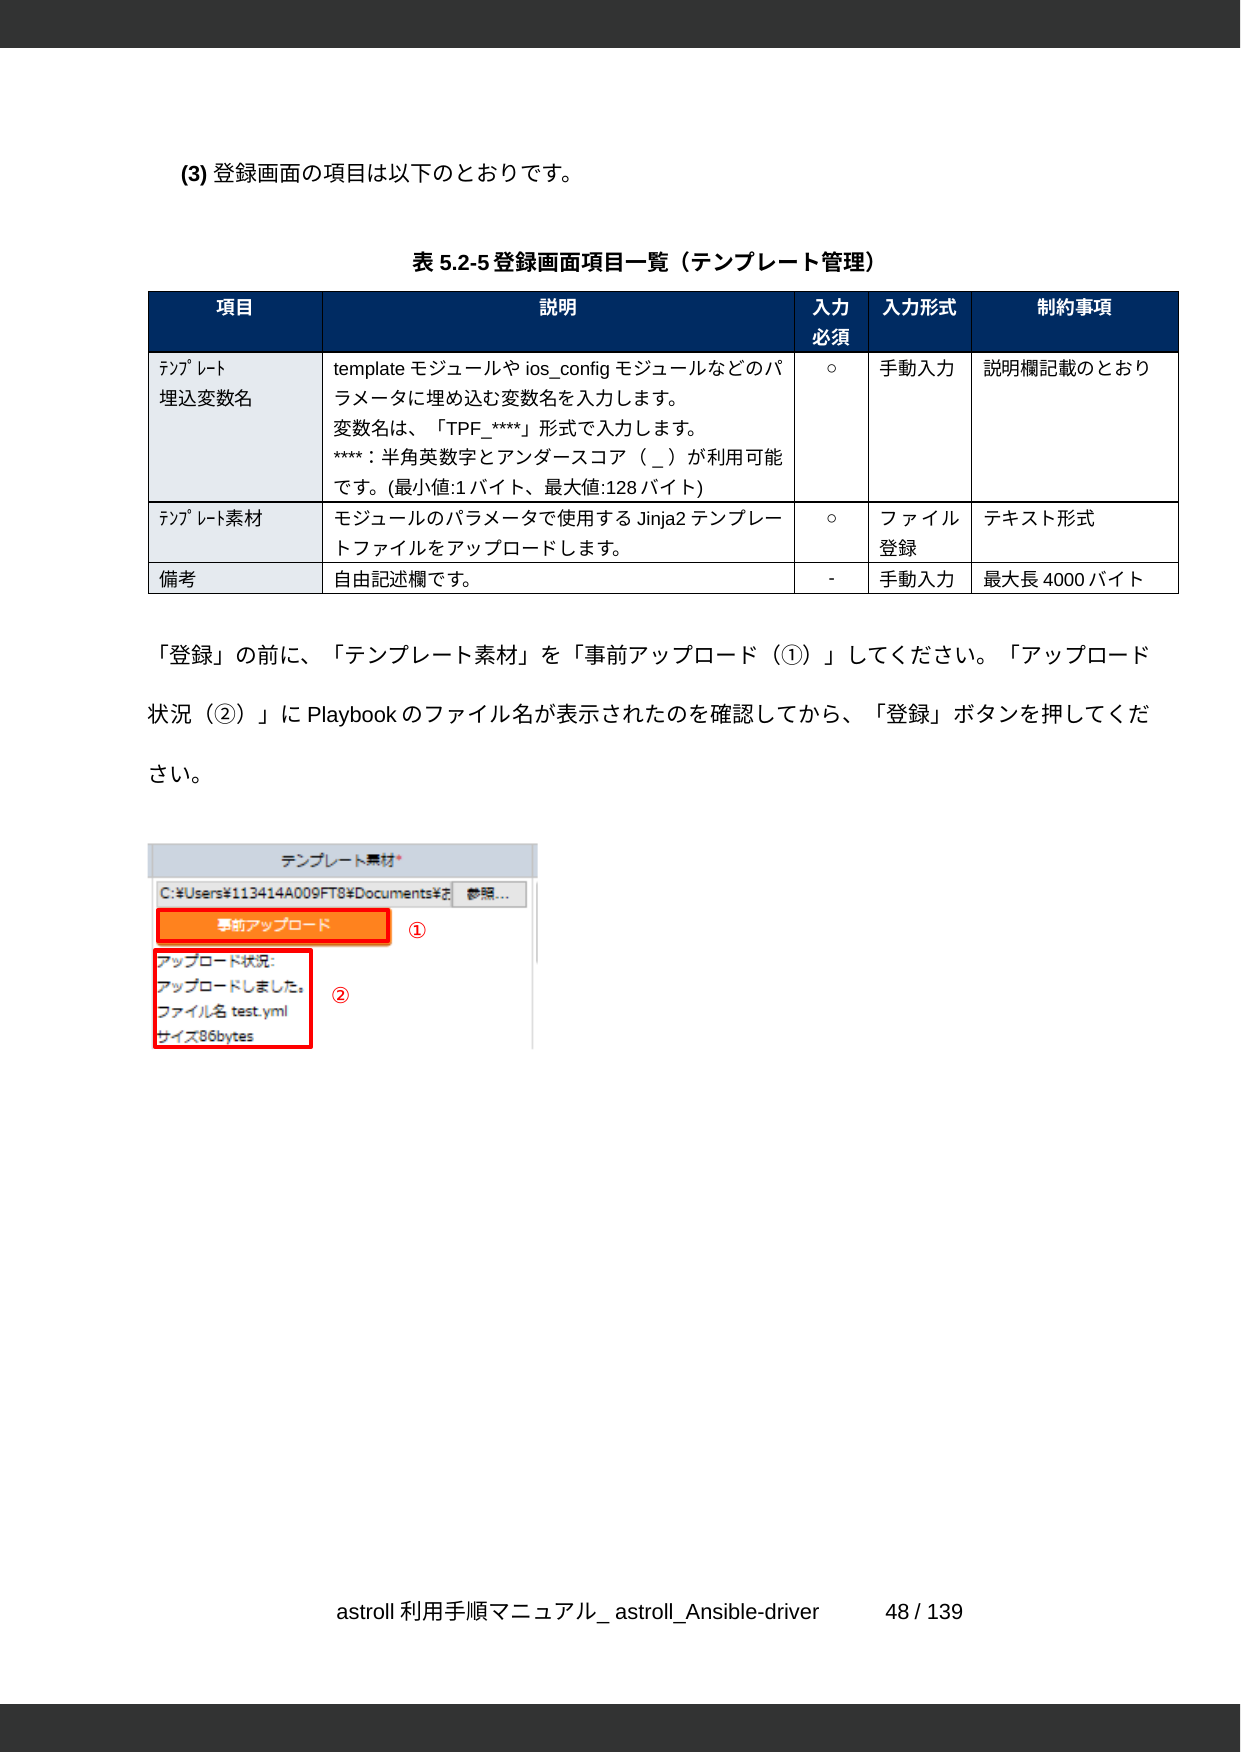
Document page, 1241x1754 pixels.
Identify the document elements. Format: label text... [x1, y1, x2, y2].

table_header 制約事項 [972, 292, 1178, 351]
table_cell templateモジュールやios_configモジュールなどのパラメータに埋め込む変数名を入力します。 変数名は、「TPF_****」形式で入力します。 ****：半角英数字とアンダースコア（ _ ）が利用可能です。(最小値:1バイト、最大値:128バイト) [323, 353, 794, 501]
table_cell 最大長4000バイト [972, 563, 1178, 593]
picture [147, 835, 538, 1068]
table_cell 手動入力 [869, 563, 971, 593]
text 「登録」の前に、「テンプレート素材」を「事前アップロード（①）」してください。「アップロード状況（②）」にPlaybookのファイル名が表示されたのを確認してから、「登録」ボタンを押してください。 [148, 624, 1152, 802]
text 表 5.2-5登録画面項目一覧（テンプレート管理） [148, 231, 1152, 291]
table_header 入力形式 [869, 292, 971, 351]
table_header 項目 [149, 292, 322, 351]
table_cell モジュールのパラメータで使用するJinja2テンプレートファイルをアップロードします。 [323, 503, 794, 562]
picture [0, 0, 1241, 48]
table_cell 手動入力 [869, 353, 971, 501]
table_header 入力 必須 [795, 292, 868, 351]
table_cell テキスト形式 [972, 503, 1178, 562]
text (3) 登録画面の項目は以下のとおりです。 [148, 142, 1152, 201]
table_header 説明 [323, 292, 794, 351]
table_cell 備考 [149, 563, 322, 593]
table_cell ○ [795, 353, 868, 501]
table_cell ﾃﾝﾌﾟﾚｰﾄ素材 [149, 503, 322, 562]
table_cell ○ [795, 503, 868, 562]
table_cell ﾃﾝﾌﾟﾚｰﾄ 埋込変数名 [149, 353, 322, 501]
picture [0, 1704, 1241, 1752]
table_cell - [795, 563, 868, 593]
table_cell ファイル登録 [869, 503, 971, 562]
table_cell 自由記述欄です。 [323, 563, 794, 593]
table_cell 説明欄記載のとおり [972, 353, 1178, 501]
